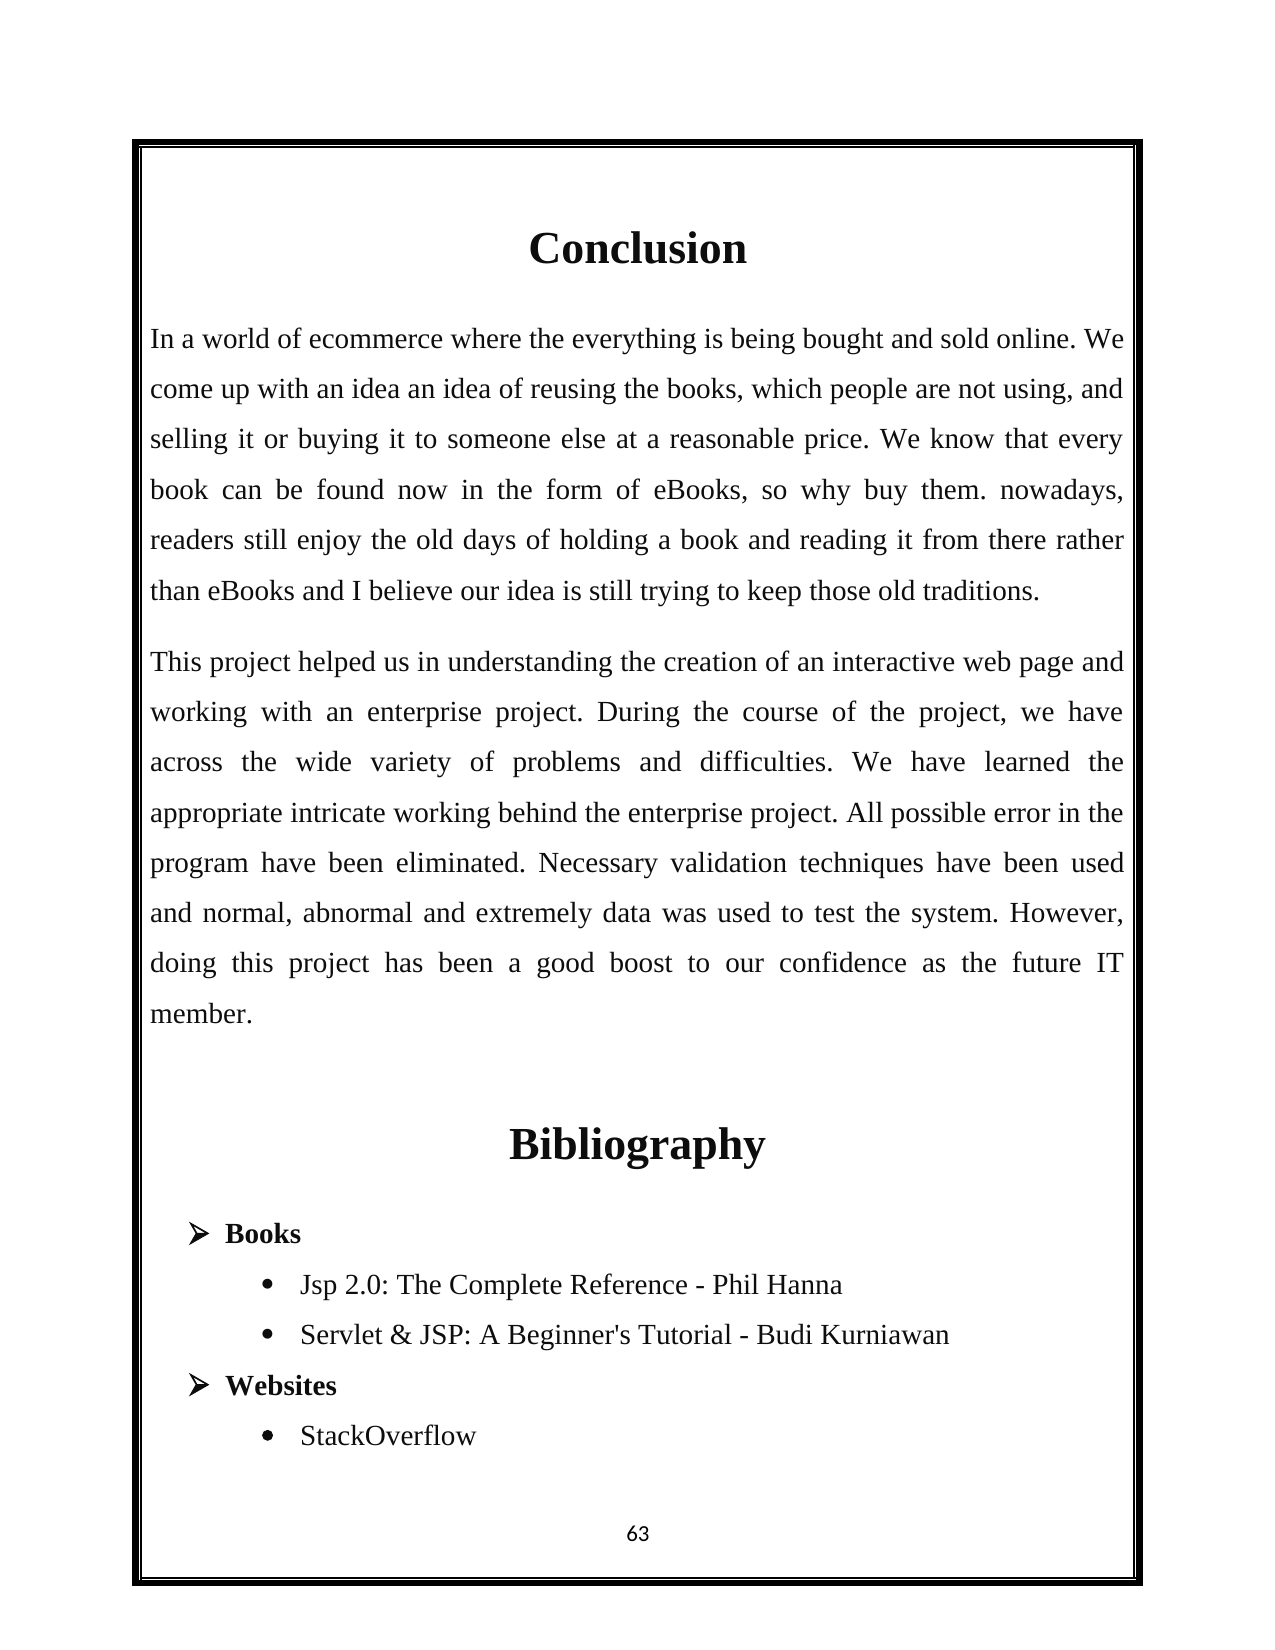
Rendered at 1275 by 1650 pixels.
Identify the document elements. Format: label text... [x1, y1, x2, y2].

text In a world of ecommerce where the everything is being bought and sold online. We come up with an idea an idea of reusing the books, which people are not using, and selling it or buying it to someone else at a reasonable price. We know that every book can be found now in the form of eBooks, so why buy them. nowadays, readers still enjoy the old days of holding a book and reading it from there rather than eBooks and I believe our idea is still trying to keep those old traditions. [150, 321, 1125, 606]
text Conclusion [150, 221, 1125, 274]
text Bibliography [150, 1117, 1125, 1169]
text This project helped us in understanding the creation of an interactive web page and working with an enterprise project. During the course of the project, we have across the wide variety of problems and difficulties. We have learned the appropriate intricate working behind the enterprise project. All possible error in the program have been eliminated. Necessary validation techniques have been used and normal, abnormal and extremely data was used to test the system. However, doing this project has been a good boost to our confidence as the future IT member. [150, 644, 1125, 1029]
list Books [187, 1217, 1125, 1250]
list Jsp 2.0: The Complete Reference - Phil Hanna [262, 1267, 1125, 1301]
list StackOverflow [262, 1418, 1125, 1452]
list Websites [187, 1368, 1125, 1401]
list Servlet & JSP: A Beginner's Tutorial - Budi Kurniawan [262, 1317, 1125, 1351]
